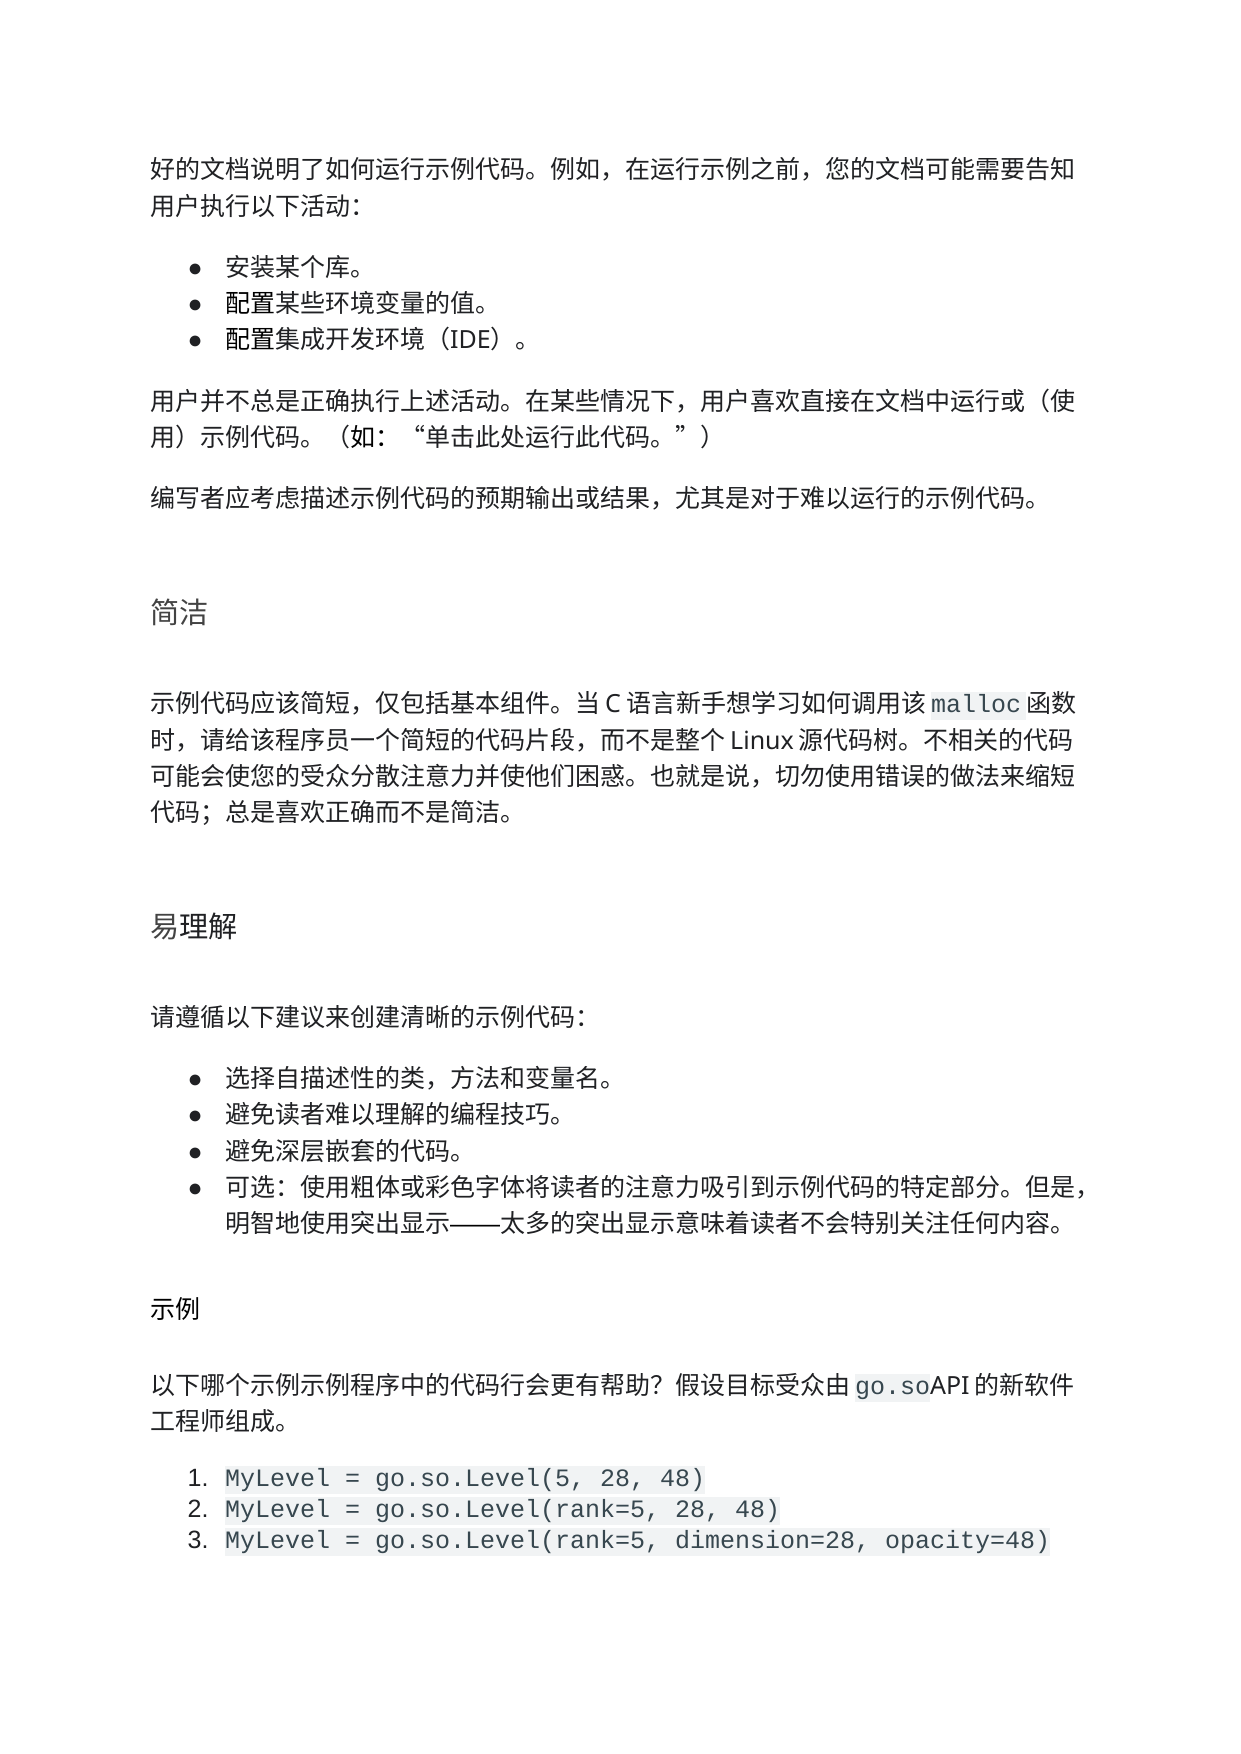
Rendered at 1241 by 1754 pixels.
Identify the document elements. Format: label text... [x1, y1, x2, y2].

text 示例 [150, 1290, 1153, 1326]
text 以下哪个示例示例程序中的代码行会更有帮助？假设目标受众由go.soAPI的新软件工程师组成。 [150, 1365, 1090, 1438]
text 编写者应考虑描述示例代码的预期输出或结果，尤其是对于难以运行的示例代码。 [150, 479, 1090, 515]
list MyLevel = go.so.Level(rank=5, 28, 48) [187, 1494, 1090, 1525]
text 示例代码应该简短，仅包括基本组件。当C语言新手想学习如何调用该malloc函数时，请给该程序员一个简短的代码片段，而不是整个Linux源代码树。不相关的代码可能会使您的受众分散注意力并使他们困惑。也就是说，切勿使用错误的做法来缩短代码；总是喜欢正确而不是简洁。 [150, 684, 1090, 829]
subtitle 简洁 [150, 590, 1153, 632]
subtitle 易理解 [150, 904, 1153, 946]
list 可选：使用粗体或彩色字体将读者的注意力吸引到示例代码的特定部分。但是，明智地使用突出显示——太多的突出显示意味着读者不会特别关注任何内容。 [187, 1167, 1090, 1240]
list 安装某个库。 [187, 247, 1090, 284]
text 用户并不总是正确执行上述活动。在某些情况下，用户喜欢直接在文档中运行或（使用）示例代码。（如：“单击此处运行此代码。”） [150, 381, 1090, 454]
text 请遵循以下建议来创建清晰的示例代码： [150, 997, 1090, 1034]
list 配置某些环境变量的值。 [187, 284, 1090, 320]
text 好的文档说明了如何运行示例代码。例如，在运行示例之前，您的文档可能需要告知用户执行以下活动： [150, 150, 1090, 222]
list 避免深层嵌套的代码。 [187, 1131, 1090, 1167]
list 选择自描述性的类，方法和变量名。 [187, 1059, 1090, 1095]
list MyLevel = go.so.Level(5, 28, 48) [187, 1463, 1090, 1494]
list 避免读者难以理解的编程技巧。 [187, 1095, 1090, 1131]
list MyLevel = go.so.Level(rank=5, dimension=28, opacity=48) [187, 1525, 1090, 1556]
list 配置集成开发环境（IDE）。 [187, 320, 1090, 356]
